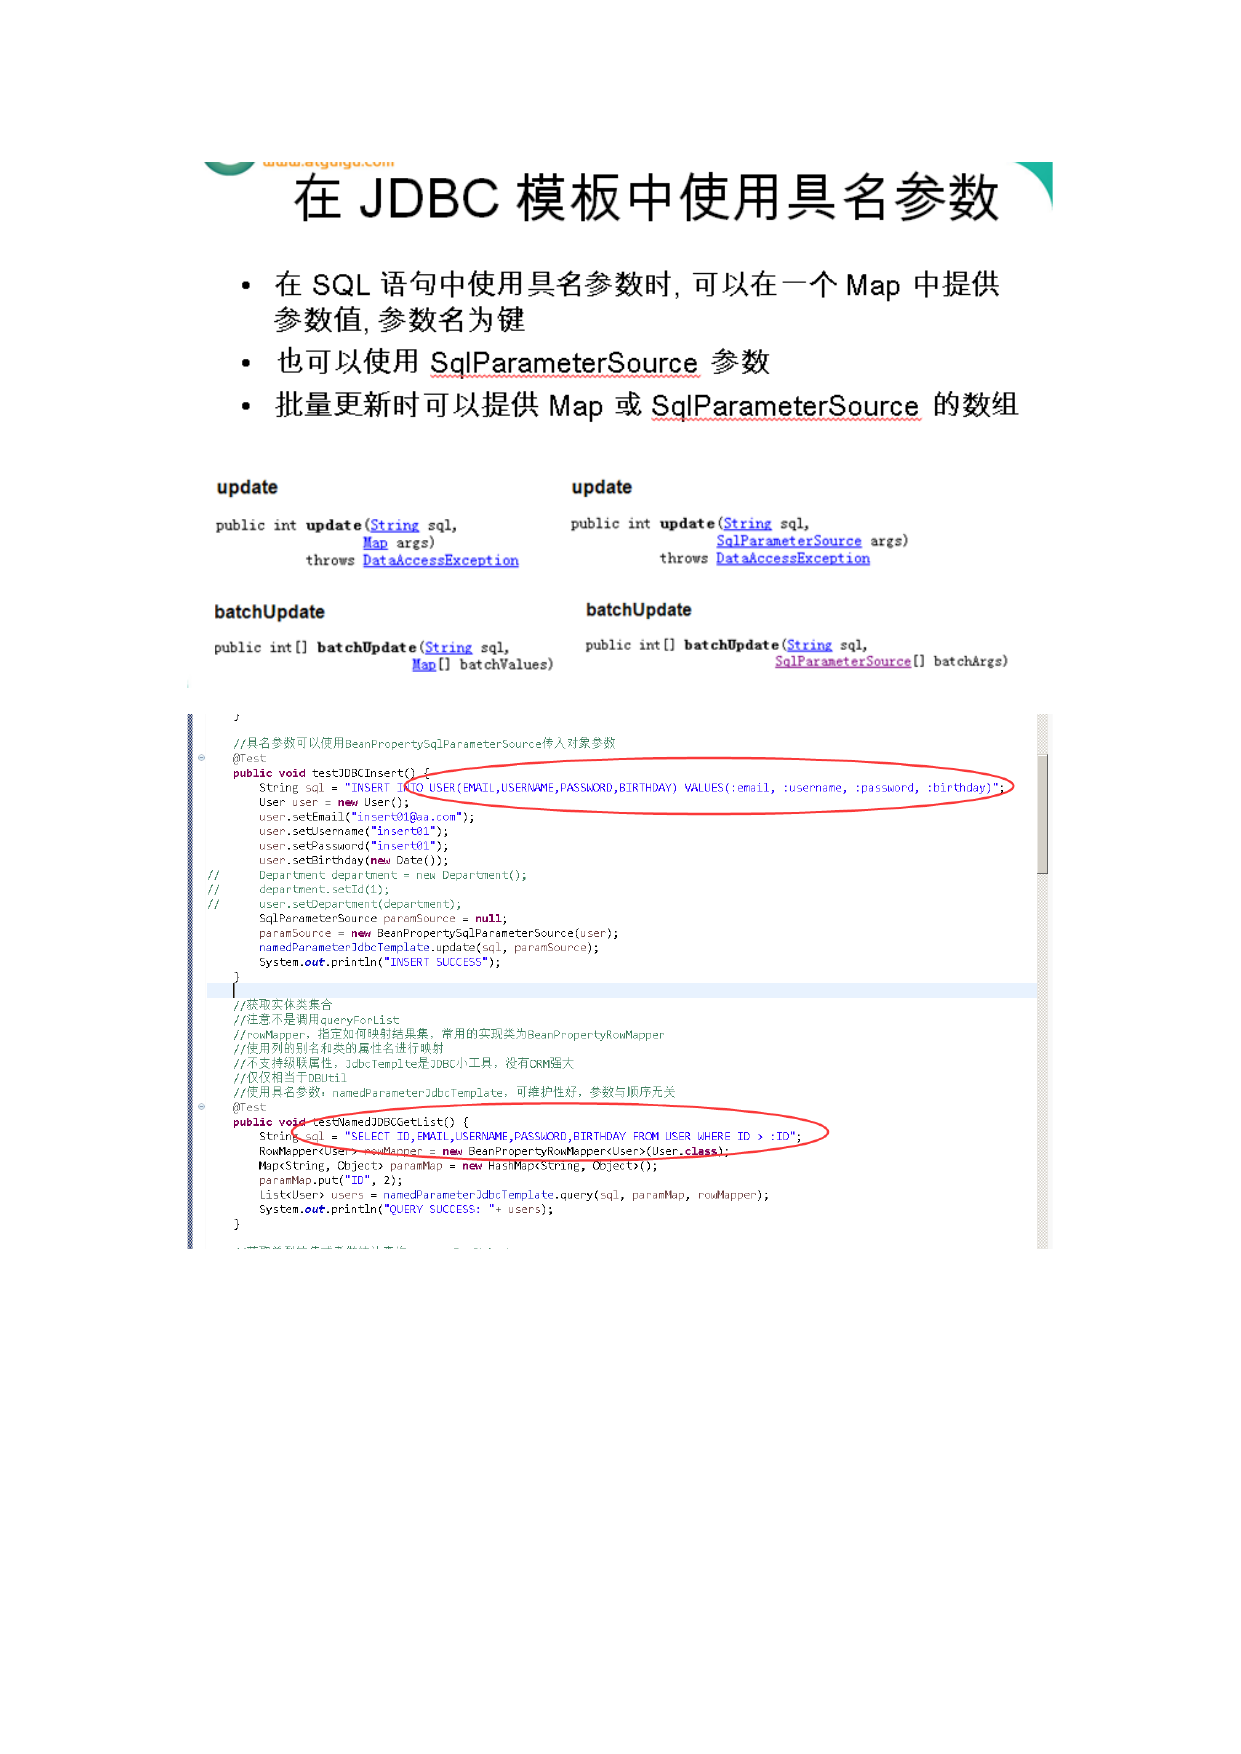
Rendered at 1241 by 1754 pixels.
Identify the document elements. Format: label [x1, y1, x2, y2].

picture [187, 714, 1053, 1249]
picture [187, 162, 1053, 688]
